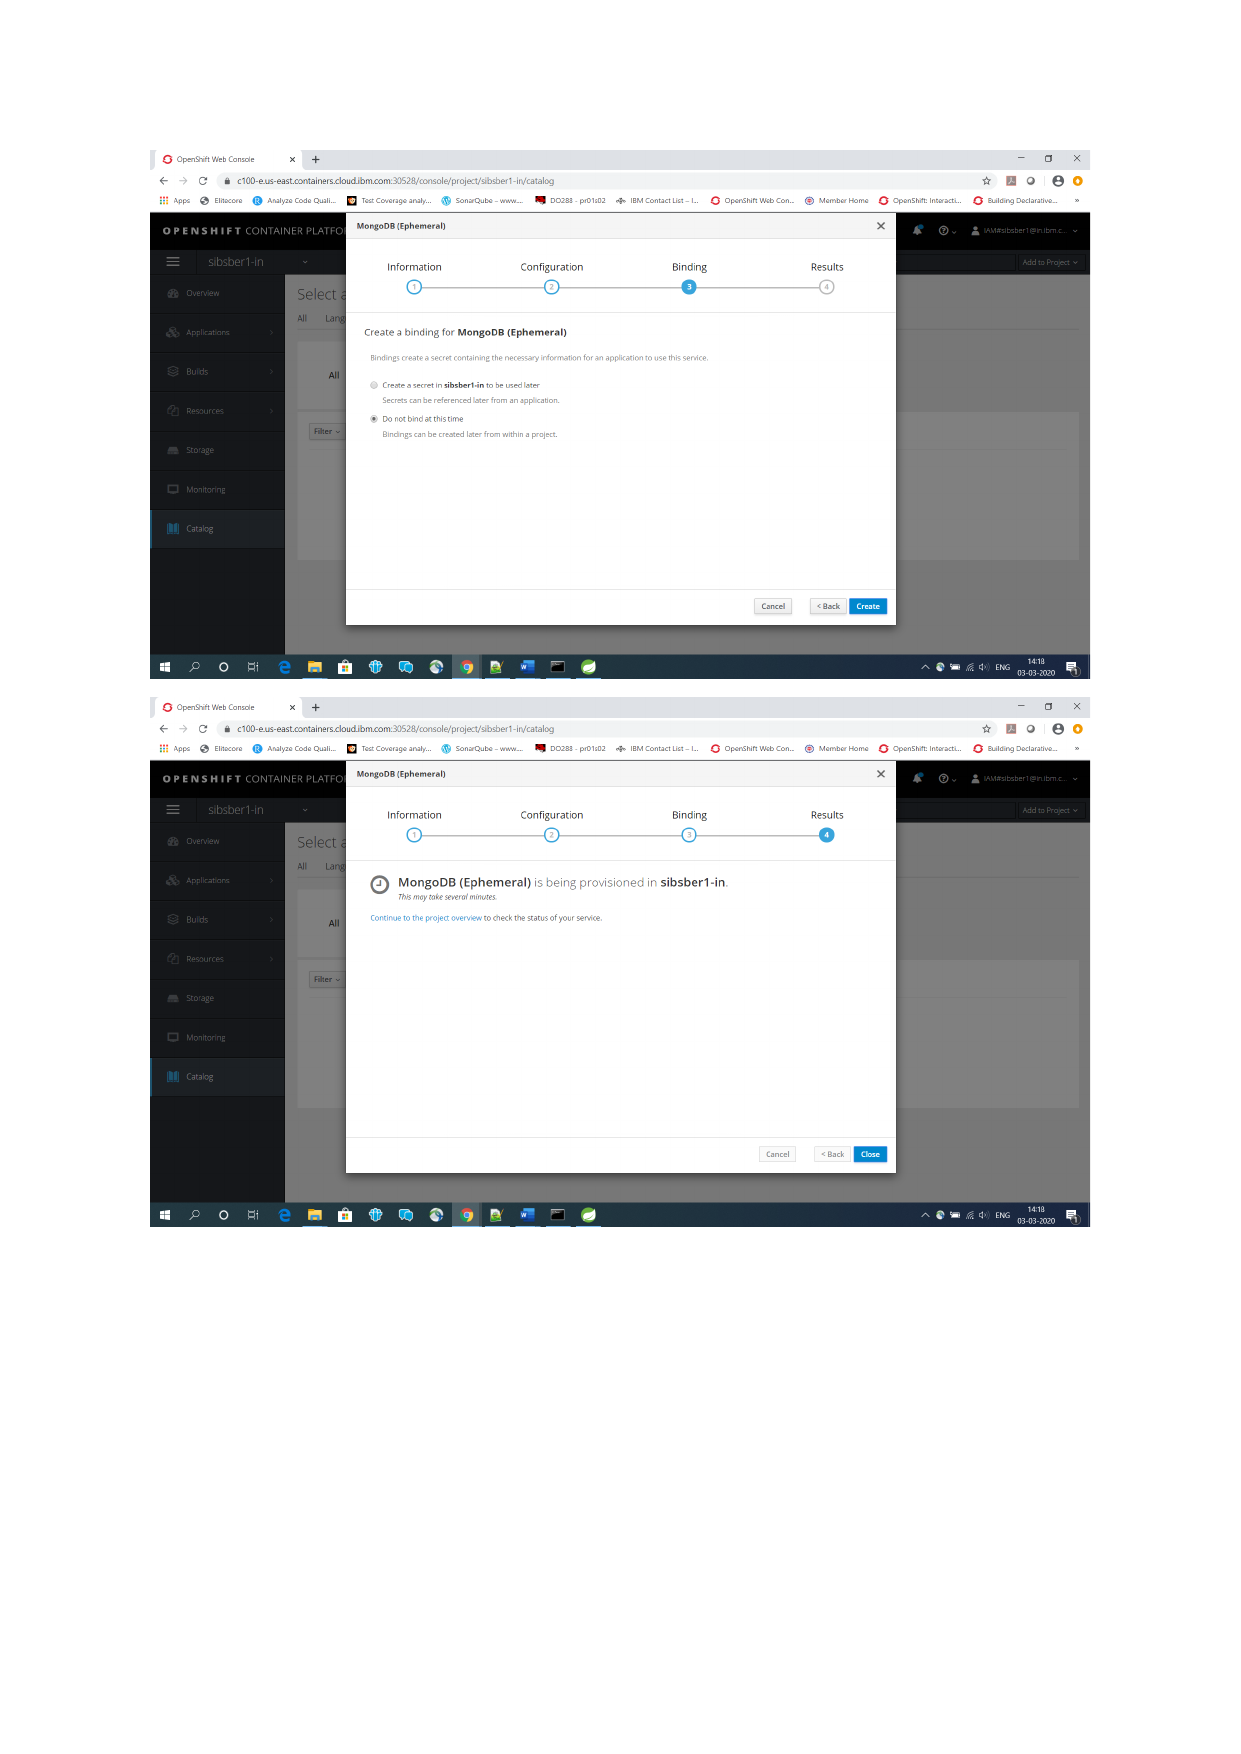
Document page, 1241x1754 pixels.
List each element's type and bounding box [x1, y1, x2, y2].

picture [150, 150, 1091, 679]
picture [150, 697, 1091, 1227]
